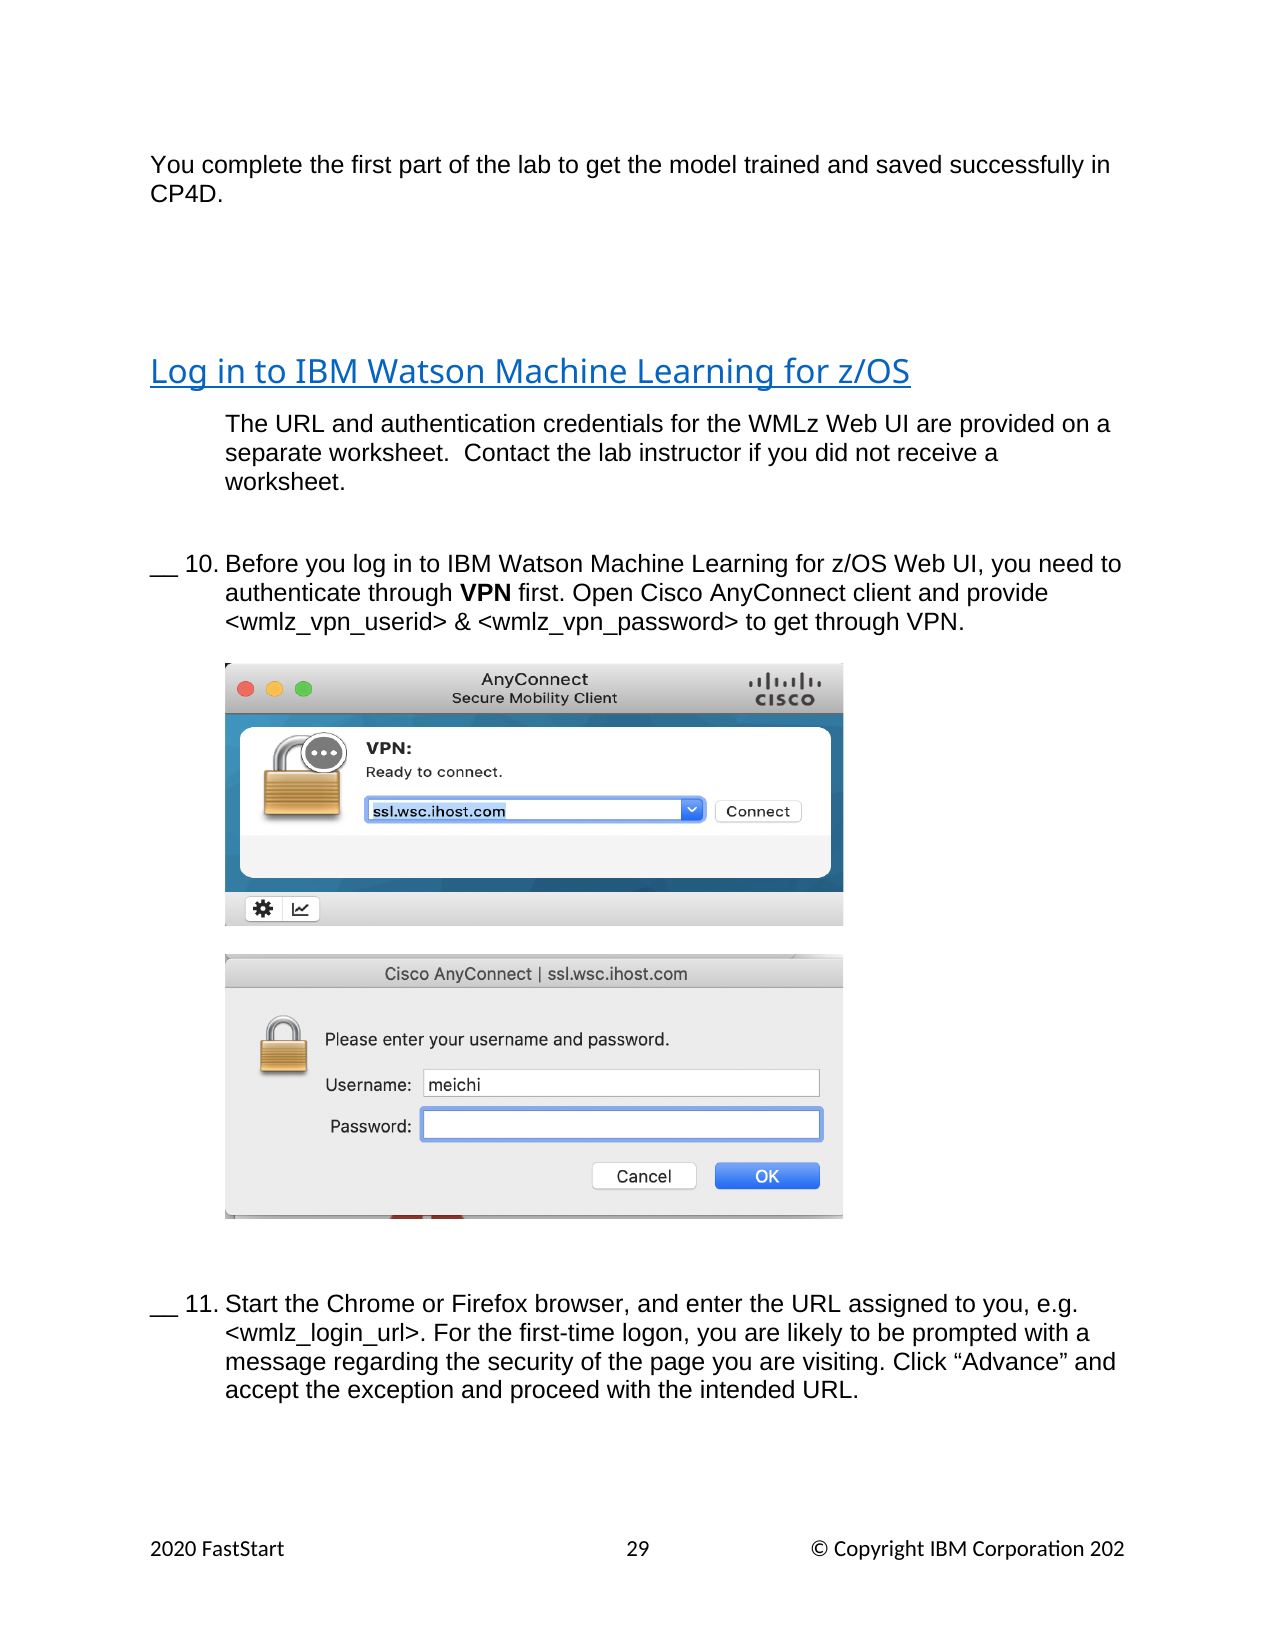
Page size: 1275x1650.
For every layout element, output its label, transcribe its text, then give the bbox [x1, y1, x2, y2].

picture [225, 954, 844, 1219]
subtitle Log in to IBM Watson Machine Learning for z/OS [150, 347, 1125, 393]
text The URL and authentication credentials for the WMLz Web UI are provided on a separate worksheet. Contact the lab instructor if you did not receive a worksheet. [225, 409, 1125, 495]
picture [225, 663, 844, 926]
text You complete the first part of the lab to get the model trained and saved successfully in CP4D. [150, 150, 1125, 207]
text Start the Chrome or Firefox browser, and enter the URL assigned to you, e.g. <wmlz_login_url>. For the first-time logon, you are likely to be prompted with a message regarding the security of the page you are visiting. Click “Advance” and accept the exception and proceed with the intended URL. [150, 1289, 1125, 1404]
